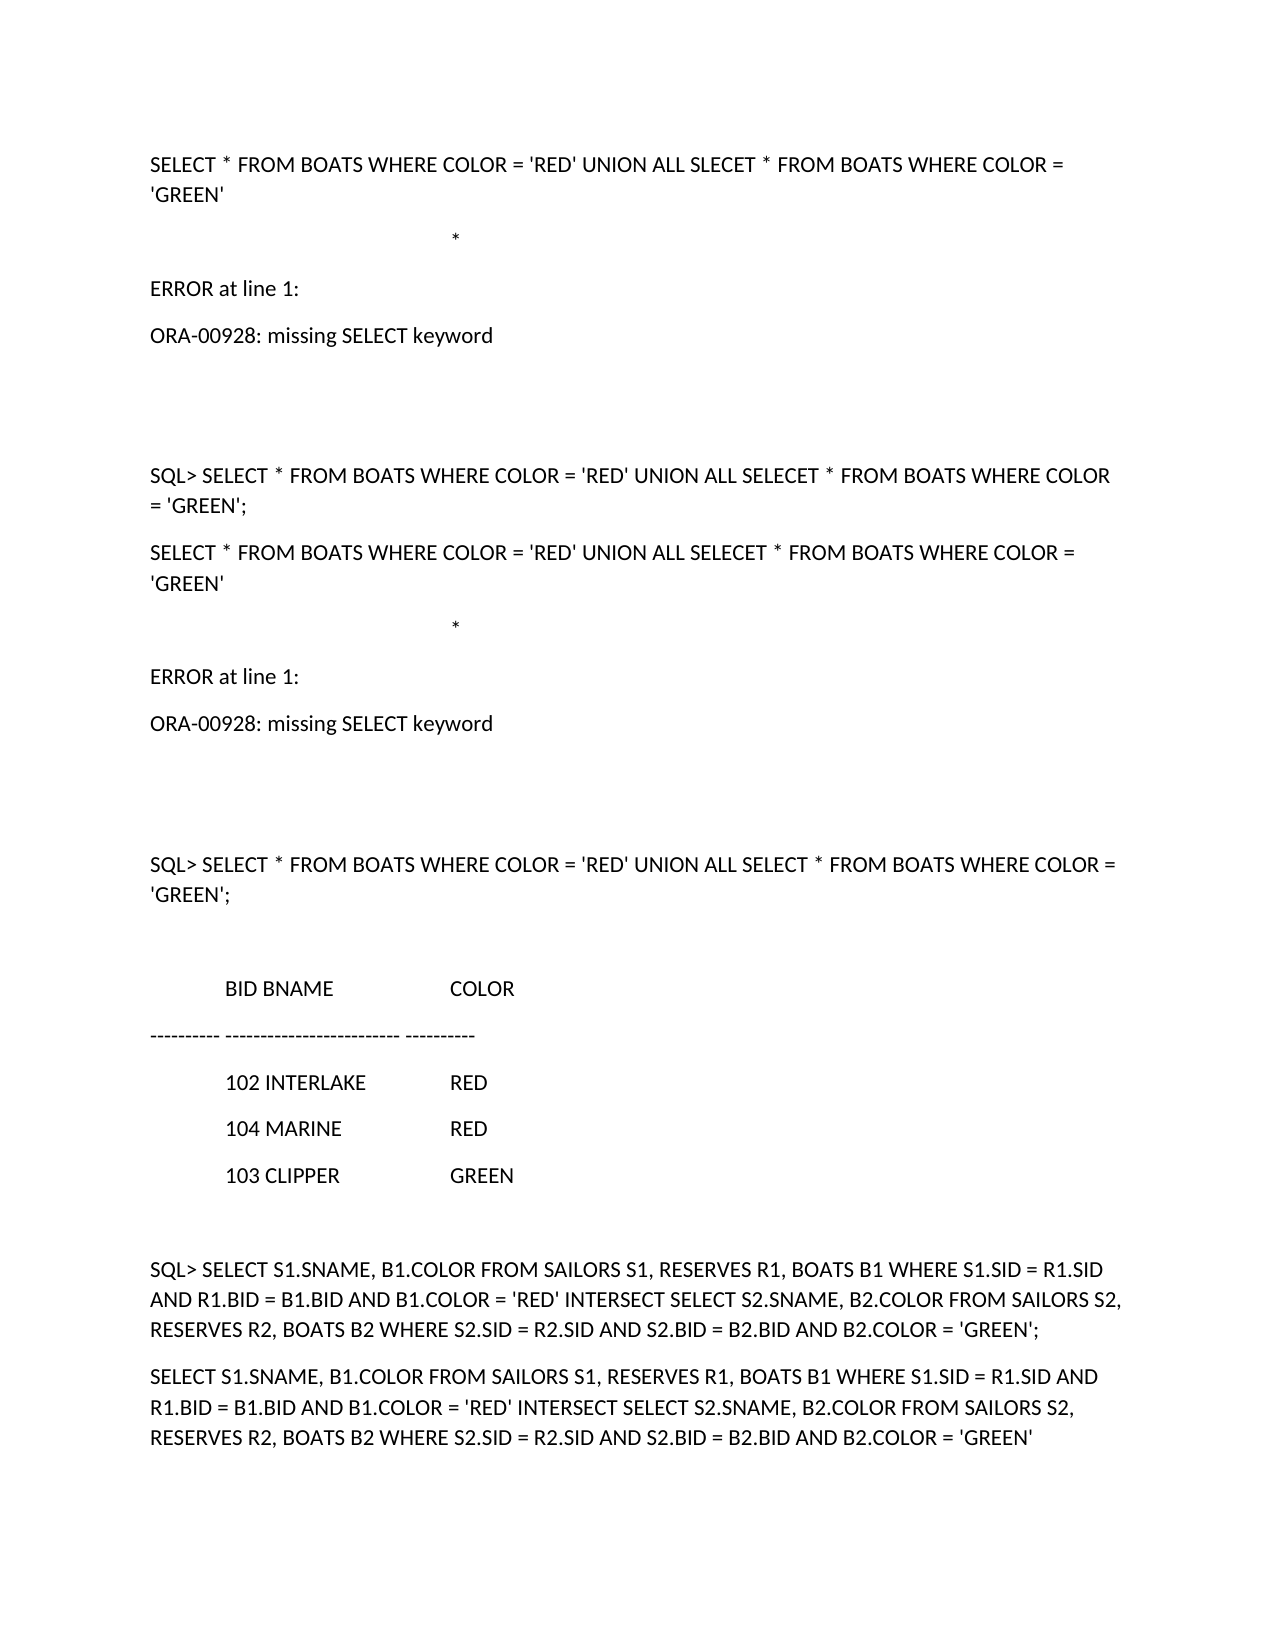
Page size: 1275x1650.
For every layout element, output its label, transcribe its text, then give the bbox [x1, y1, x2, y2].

text SQL> SELECT * FROM BOATS WHERE COLOR = 'RED' UNION ALL SELECET * FROM BOATS WHERE COLOR = 'GREEN'; [150, 461, 1125, 520]
text SELECT * FROM BOATS WHERE COLOR = 'RED' UNION ALL SLECET * FROM BOATS WHERE COLOR = 'GREEN' [150, 150, 1125, 208]
text ORA-00928: missing SELECT keyword [150, 709, 1125, 737]
text ERROR at line 1: [150, 274, 1125, 302]
text ---------- ------------------------- ---------- [150, 1021, 1125, 1049]
text * [150, 227, 1125, 255]
text BID BNAME COLOR [150, 974, 1125, 1002]
text * [150, 616, 1125, 644]
text ORA-00928: missing SELECT keyword [150, 321, 1125, 349]
text SQL> SELECT * FROM BOATS WHERE COLOR = 'RED' UNION ALL SELECT * FROM BOATS WHERE COLOR = 'GREEN'; [150, 850, 1125, 908]
text 103 CLIPPER GREEN [150, 1161, 1125, 1189]
text SELECT S1.SNAME, B1.COLOR FROM SAILORS S1, RESERVES R1, BOATS B1 WHERE S1.SID = R1.SID AND R1.BID = B1.BID AND B1.COLOR = 'RED' INTERSECT SELECT S2.SNAME, B2.COLOR FROM SAILORS S2, RESERVES R2, BOATS B2 WHERE S2.SID = R2.SID AND S2.BID = B2.BID AND B2.COLOR = 'GREEN' [150, 1362, 1125, 1451]
text SELECT * FROM BOATS WHERE COLOR = 'RED' UNION ALL SELECET * FROM BOATS WHERE COLOR = 'GREEN' [150, 538, 1125, 597]
text SQL> SELECT S1.SNAME, B1.COLOR FROM SAILORS S1, RESERVES R1, BOATS B1 WHERE S1.SID = R1.SID AND R1.BID = B1.BID AND B1.COLOR = 'RED' INTERSECT SELECT S2.SNAME, B2.COLOR FROM SAILORS S2, RESERVES R2, BOATS B2 WHERE S2.SID = R2.SID AND S2.BID = B2.BID AND B2.COLOR = 'GREEN'; [150, 1255, 1125, 1344]
text 104 MARINE RED [150, 1114, 1125, 1143]
text ERROR at line 1: [150, 662, 1125, 691]
text 102 INTERLAKE RED [150, 1068, 1125, 1096]
